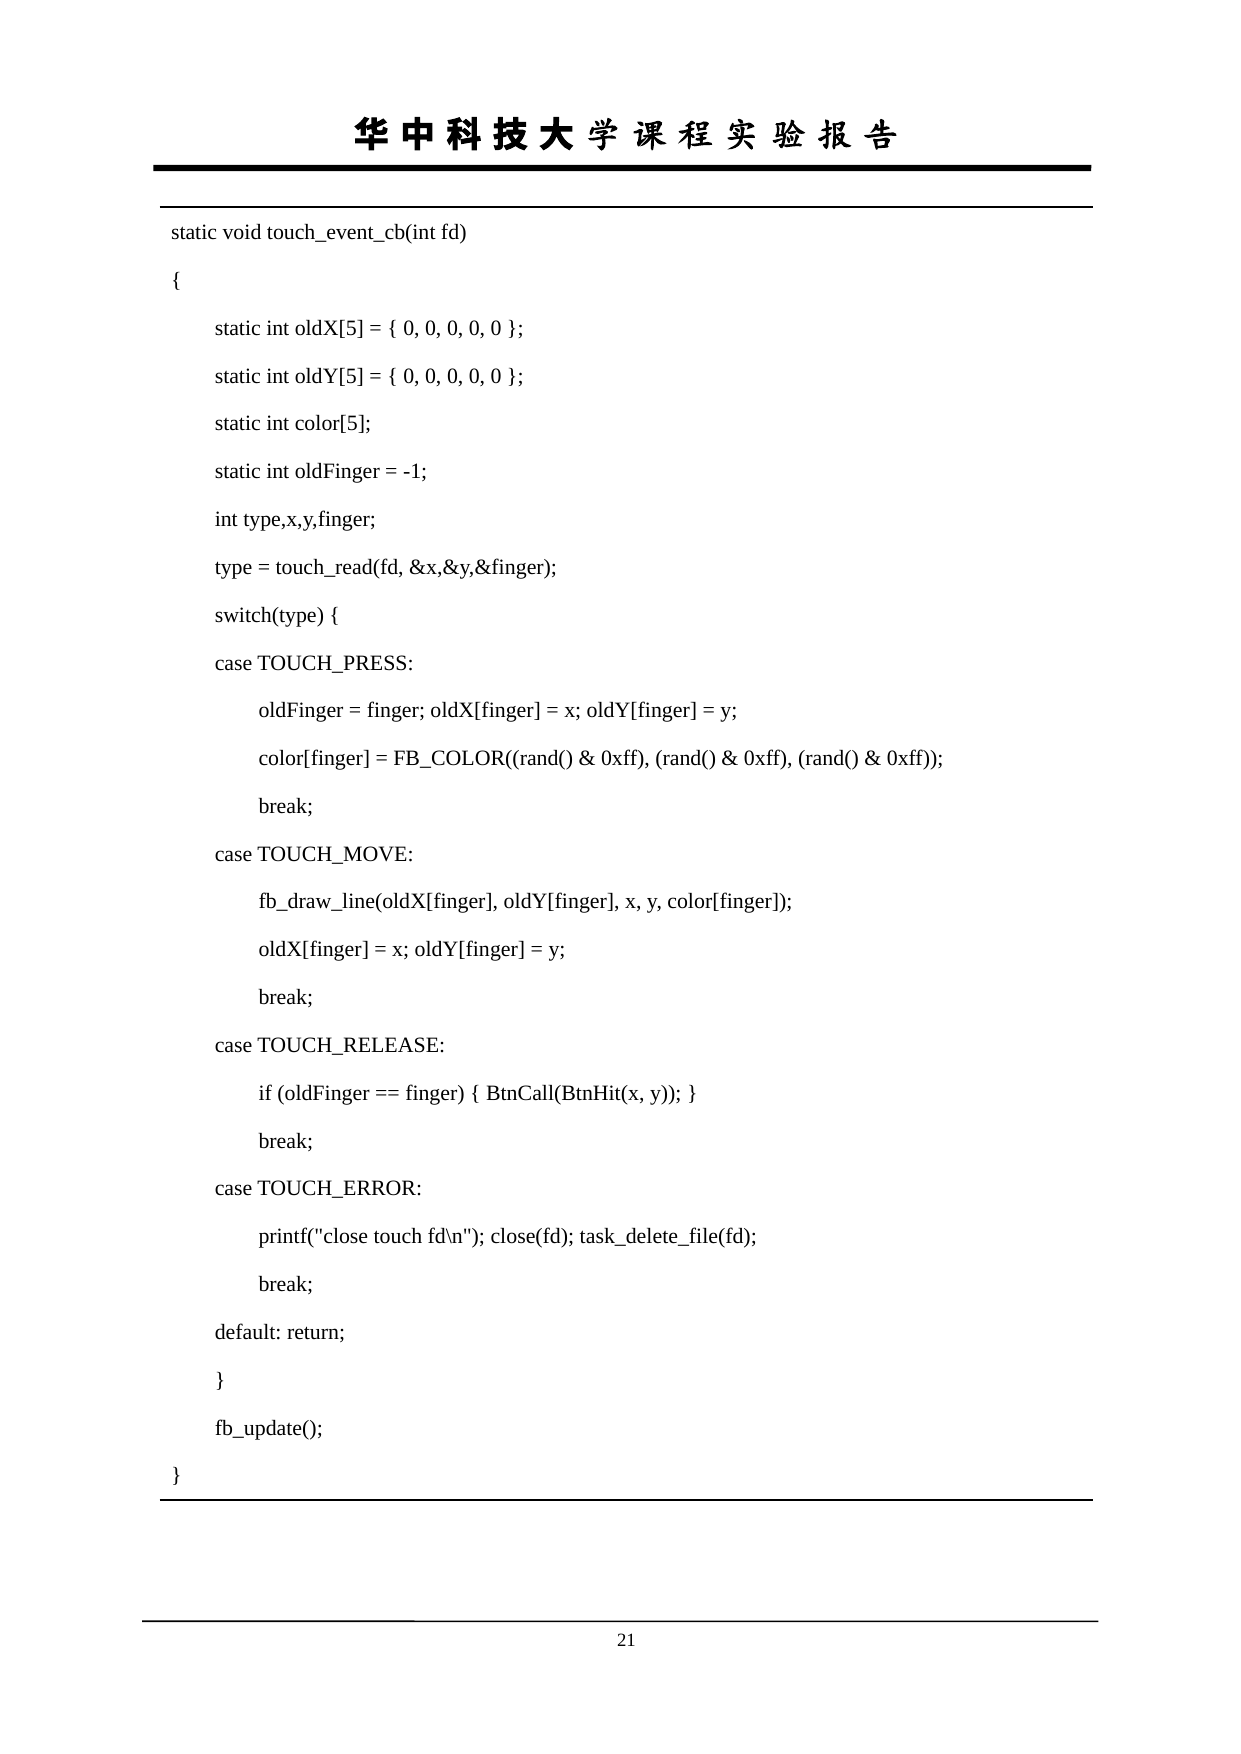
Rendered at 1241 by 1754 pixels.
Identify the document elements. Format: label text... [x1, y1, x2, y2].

table_header static void touch_event_cb(int fd) { static int oldX[5] = { 0, 0, 0, 0, 0 }; static int oldY[5] = { 0, 0, 0, 0, 0 }; static int color[5]; static int oldFinger = -1; int type,x,y,finger; type = touch_read(fd, &x,&y,&finger); switch(type) { case TOUCH_PRESS: oldFinger = finger; oldX[finger] = x; oldY[finger] = y; color[finger] = FB_COLOR((rand() & 0xff), (rand() & 0xff), (rand() & 0xff)); break; case TOUCH_MOVE: fb_draw_line(oldX[finger], oldY[finger], x, y, color[finger]); oldX[finger] = x; oldY[finger] = y; break; case TOUCH_RELEASE: if (oldFinger == finger) { BtnCall(BtnHit(x, y)); } break; case TOUCH_ERROR: printf("close touch fd\n"); close(fd); task_delete_file(fd); break; default: return; } fb_update(); } [160, 208, 1093, 1499]
